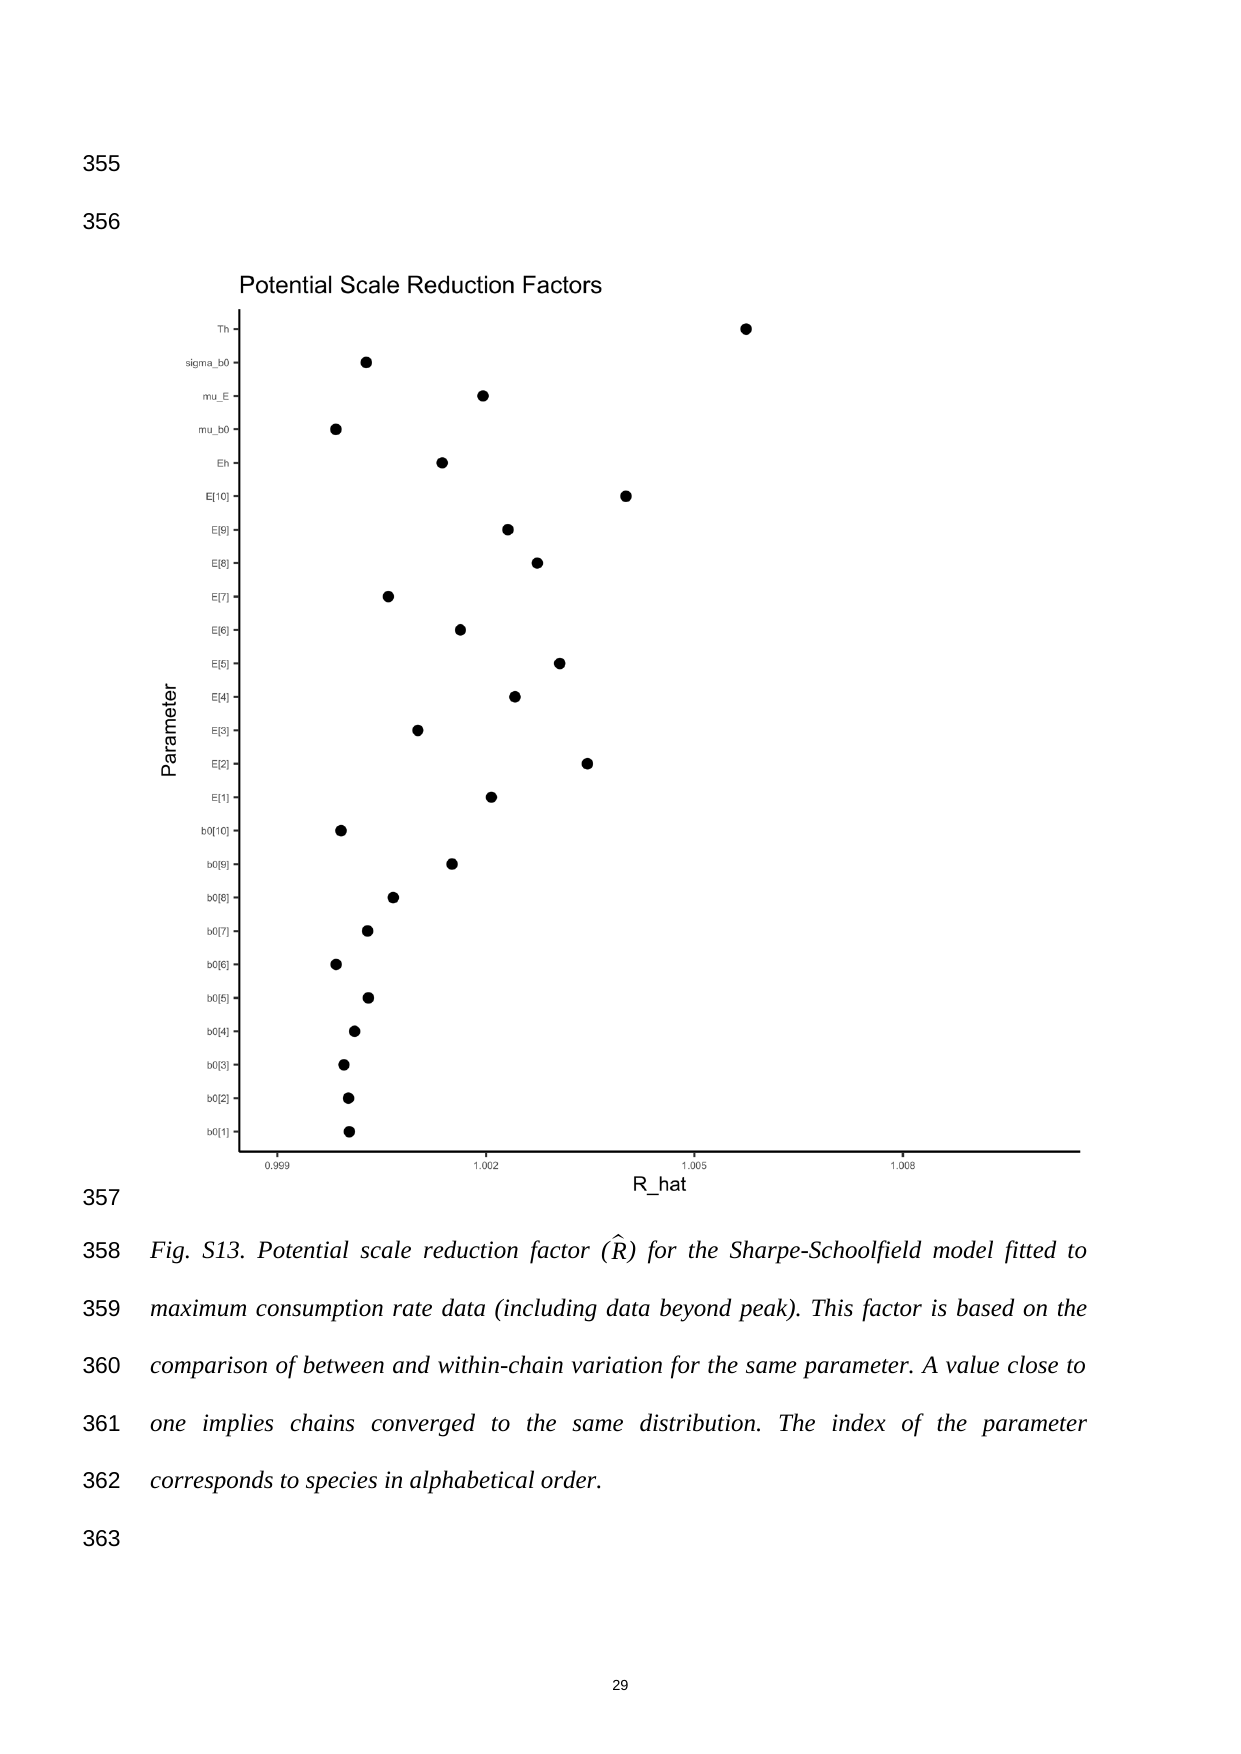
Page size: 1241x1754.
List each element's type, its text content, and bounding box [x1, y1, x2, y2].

text Fig. S13. Potential scale reduction factor () for the Sharpe-Schoolfield model fitted to maximum consumption rate data (including data beyond peak). This factor is based on the comparison of between and within-chain variation for the same parameter. A value close to one implies chains converged to the same distribution. The index of the parameter corresponds to species in alphabetical order. [150, 1234, 1090, 1494]
picture [150, 265, 1091, 1206]
